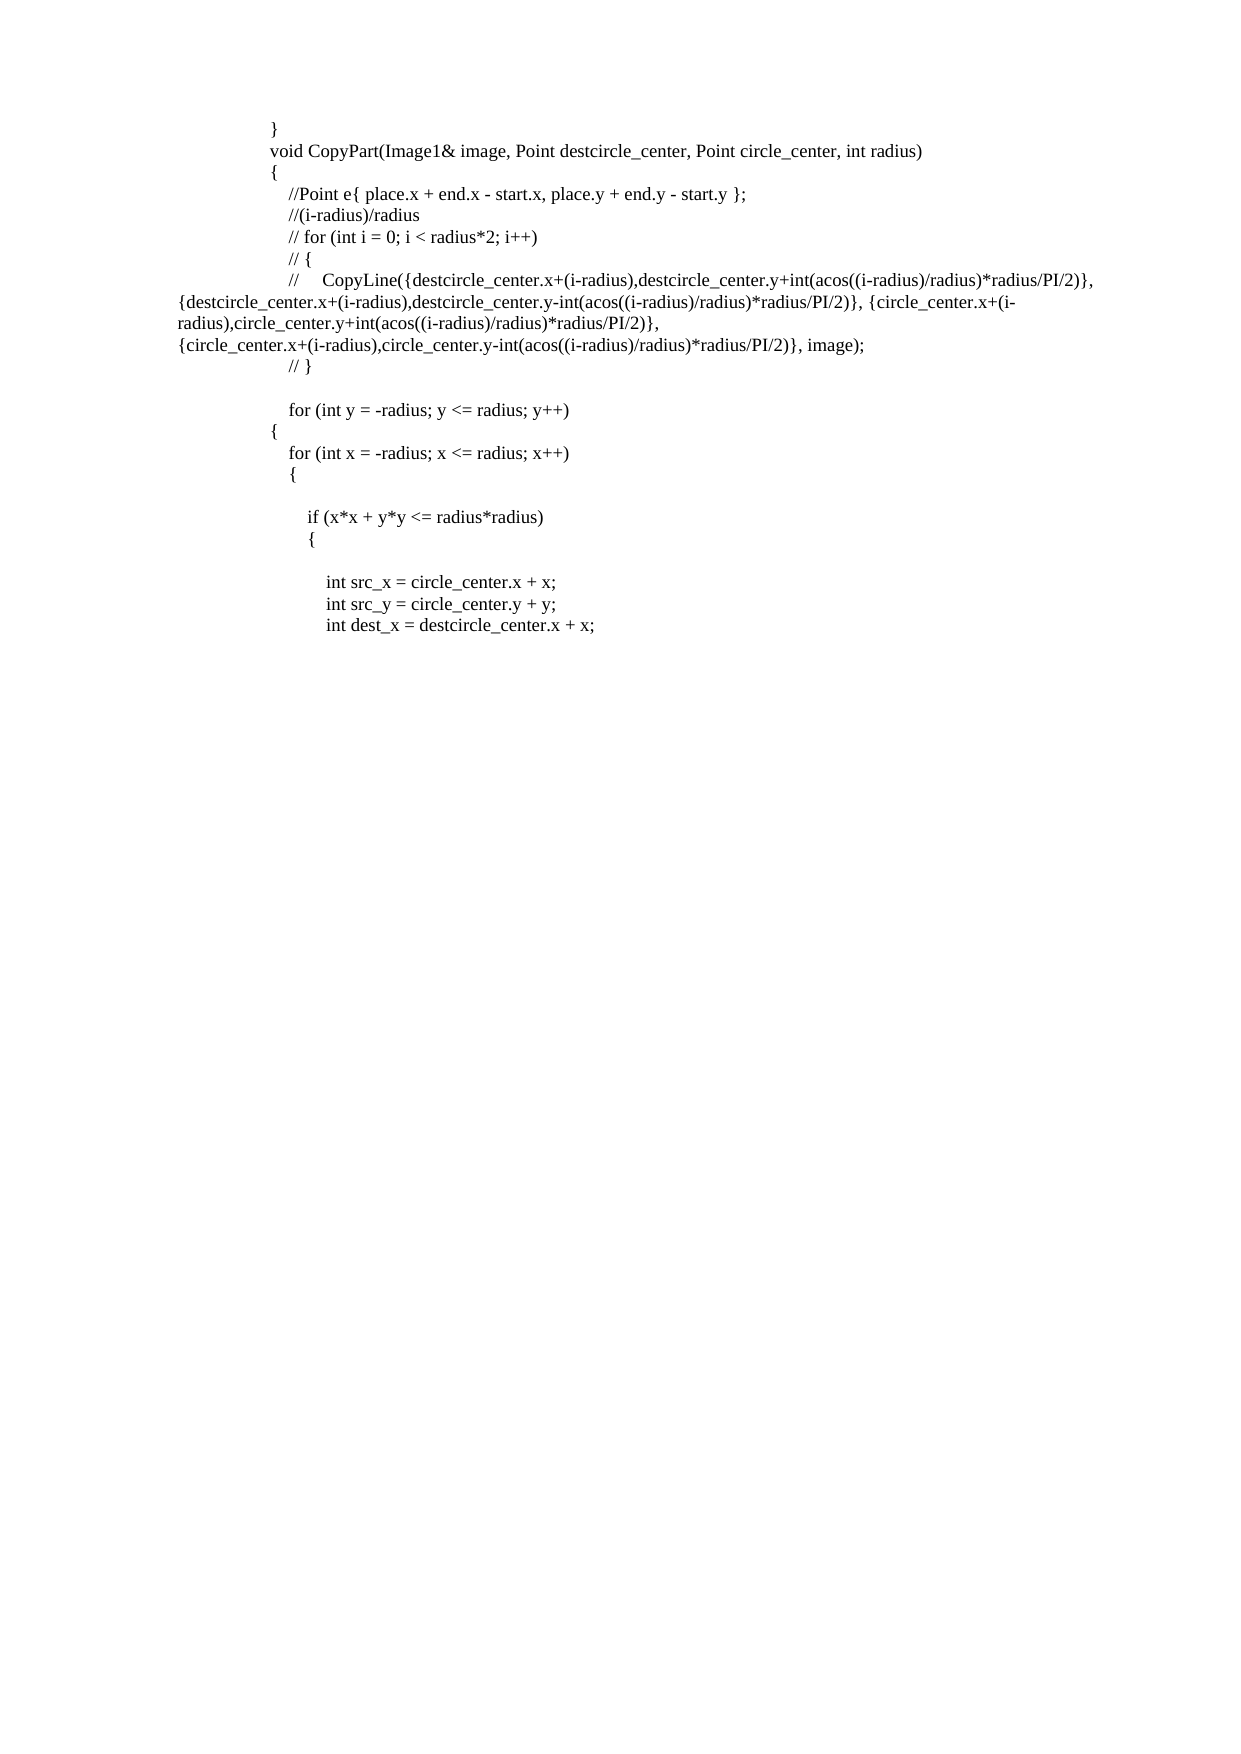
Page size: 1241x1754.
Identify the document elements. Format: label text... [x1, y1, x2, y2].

subtitle // } [177, 355, 1152, 377]
subtitle { [177, 463, 1152, 485]
subtitle for (int y = -radius; y <= radius; y++) [177, 398, 1152, 420]
subtitle { [177, 161, 1152, 183]
subtitle { [177, 528, 1152, 549]
subtitle { [177, 420, 1152, 442]
subtitle void CopyPart(Image1& image, Point destcircle_center, Point circle_center, int radius) [177, 140, 1152, 161]
subtitle if (x*x + y*y <= radius*radius) [177, 506, 1152, 528]
subtitle // CopyLine({destcircle_center.x+(i-radius),destcircle_center.y+int(acos((i-radius)/radius)*radius/PI/2)}, {destcircle_center.x+(i-radius),destcircle_center.y-int(acos((i-radius)/radius)*radius/PI/2)}, {circle_center.x+(i-radius),circle_center.y+int(acos((i-radius)/radius)*radius/PI/2)}, {circle_center.x+(i-radius),circle_center.y-int(acos((i-radius)/radius)*radius/PI/2)}, image); [177, 269, 1152, 355]
subtitle int dest_x = destcircle_center.x + x; [177, 614, 1152, 636]
subtitle //(i-radius)/radius [177, 204, 1152, 226]
subtitle int src_y = circle_center.y + y; [177, 592, 1152, 614]
subtitle int src_x = circle_center.x + x; [177, 571, 1152, 592]
subtitle //Point e{ place.x + end.x - start.x, place.y + end.y - start.y }; [177, 183, 1152, 204]
subtitle } [177, 118, 1152, 140]
subtitle // { [177, 247, 1152, 269]
subtitle // for (int i = 0; i < radius*2; i++) [177, 226, 1152, 247]
subtitle for (int x = -radius; x <= radius; x++) [177, 442, 1152, 463]
